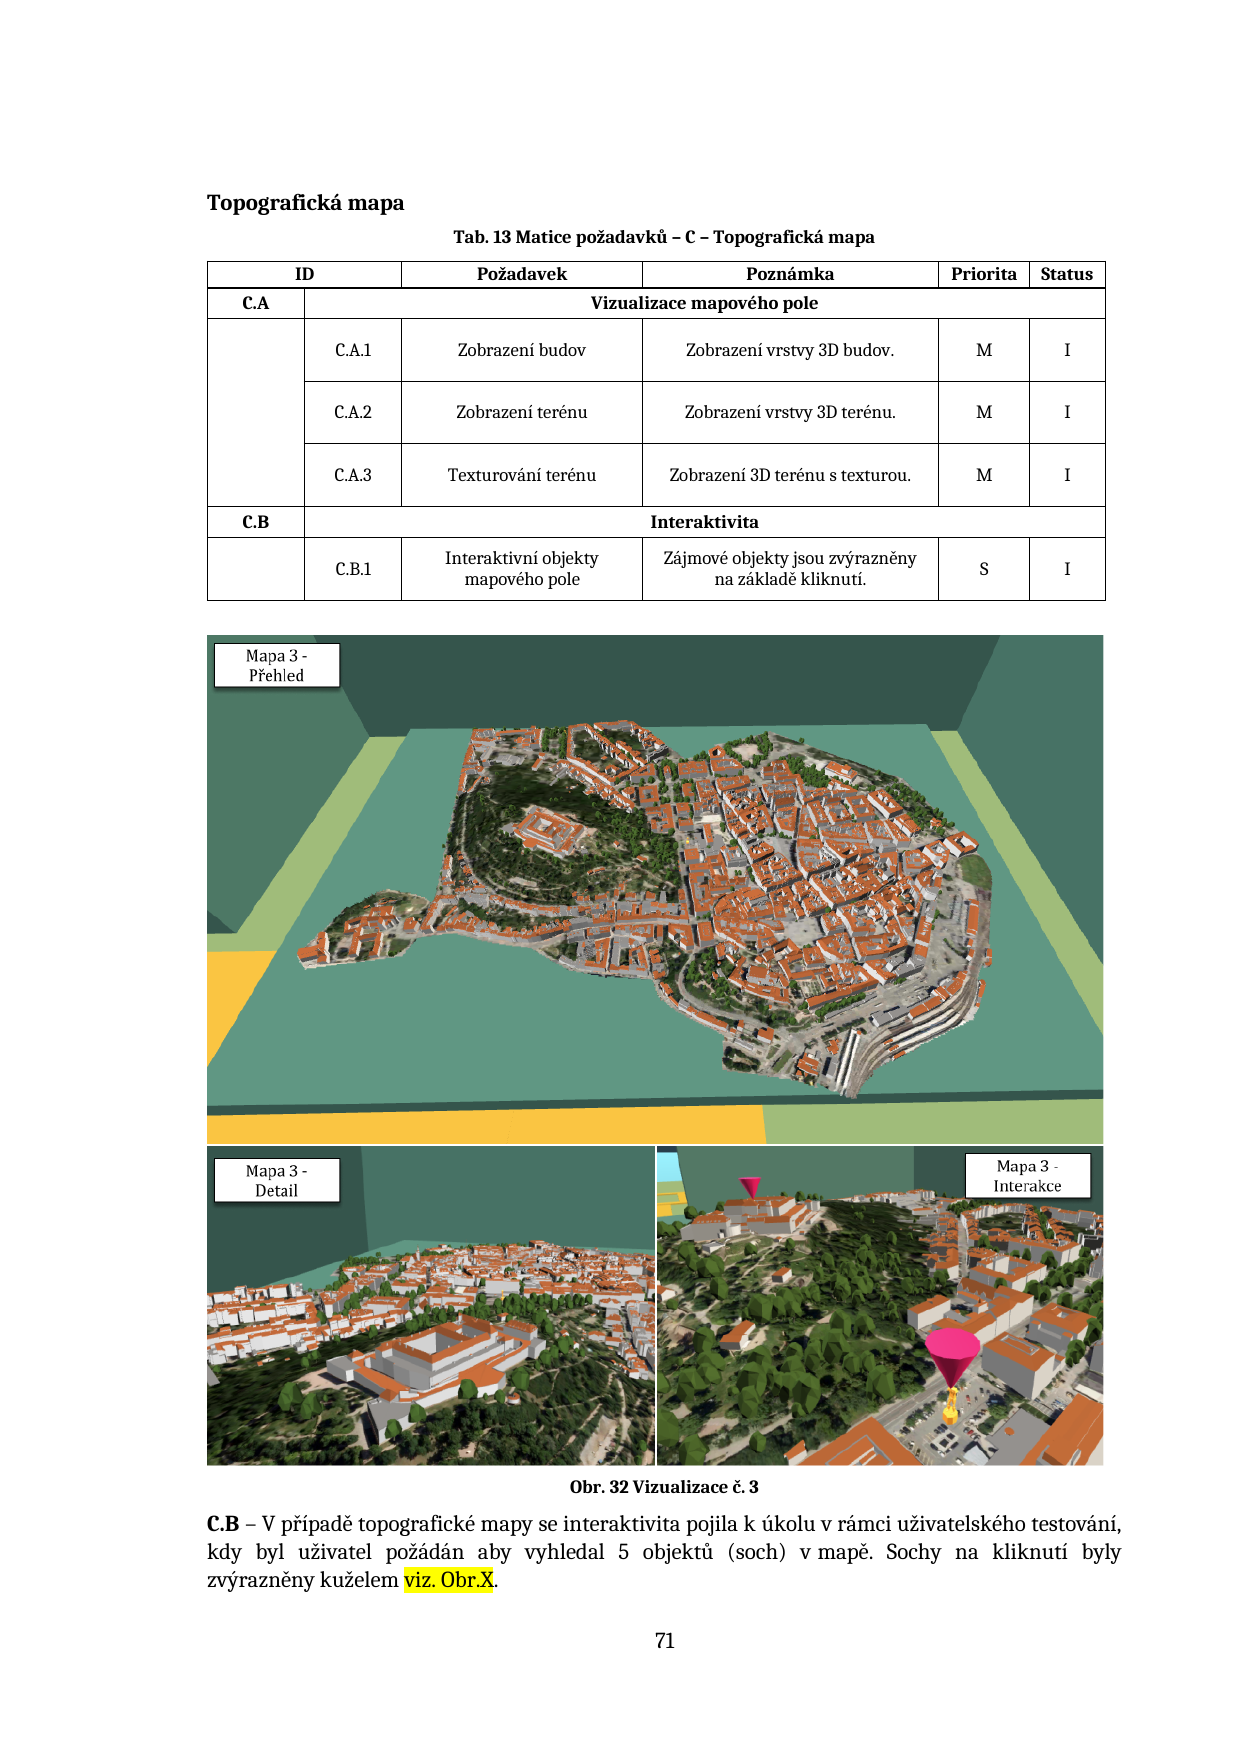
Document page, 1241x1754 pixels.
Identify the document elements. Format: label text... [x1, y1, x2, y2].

table_cell C.A.3 [305, 444, 401, 506]
table_cell C.A.1 [305, 319, 401, 381]
table_header ID [208, 262, 401, 287]
table_cell S [939, 538, 1029, 599]
table_header Poznámka [643, 262, 938, 287]
text Topografická mapa [207, 190, 1122, 216]
table_cell Zobrazení budov [402, 319, 642, 381]
table_cell M [939, 444, 1029, 506]
table_cell I [1030, 382, 1105, 443]
table_cell Vizualizace mapového pole [305, 289, 1105, 318]
table_header Status [1030, 262, 1105, 287]
table_cell I [1030, 319, 1105, 381]
picture [206, 634, 1104, 1466]
table_cell Interaktivita [305, 507, 1105, 537]
table_header Požadavek [402, 262, 642, 287]
table_cell Zobrazení vrstvy 3D budov. [643, 319, 938, 381]
text C.B – V případě topografické mapy se interaktivita pojila k úkolu v rámci uživatelského testování, kdy byl uživatel požádán aby vyhledal 5 objektů (soch) v mapě. Sochy na kliknutí byly zvýrazněny kuželem viz. Obr.X. [207, 1510, 1122, 1593]
table_cell C.A [208, 289, 304, 318]
table_cell M [939, 382, 1029, 443]
table_cell M [939, 319, 1029, 381]
table_cell I [1030, 444, 1105, 506]
table_cell [208, 319, 304, 506]
table_cell C.B [208, 507, 304, 537]
table_cell Zájmové objekty jsou zvýrazněny na základě kliknutí. [643, 538, 938, 599]
text Tab. 13 Matice požadavků – C – Topografická mapa [207, 226, 1122, 248]
table_cell Texturování terénu [402, 444, 642, 506]
table_cell I [1030, 538, 1105, 599]
table_cell Zobrazení 3D terénu s texturou. [643, 444, 938, 506]
table_cell Zobrazení terénu [402, 382, 642, 443]
table_cell [208, 538, 304, 599]
table_cell Zobrazení vrstvy 3D terénu. [643, 382, 938, 443]
table_cell Interaktivní objekty mapového pole [402, 538, 642, 599]
table_cell C.B.1 [305, 538, 401, 599]
table_cell C.A.2 [305, 382, 401, 443]
table_header Priorita [939, 262, 1029, 287]
